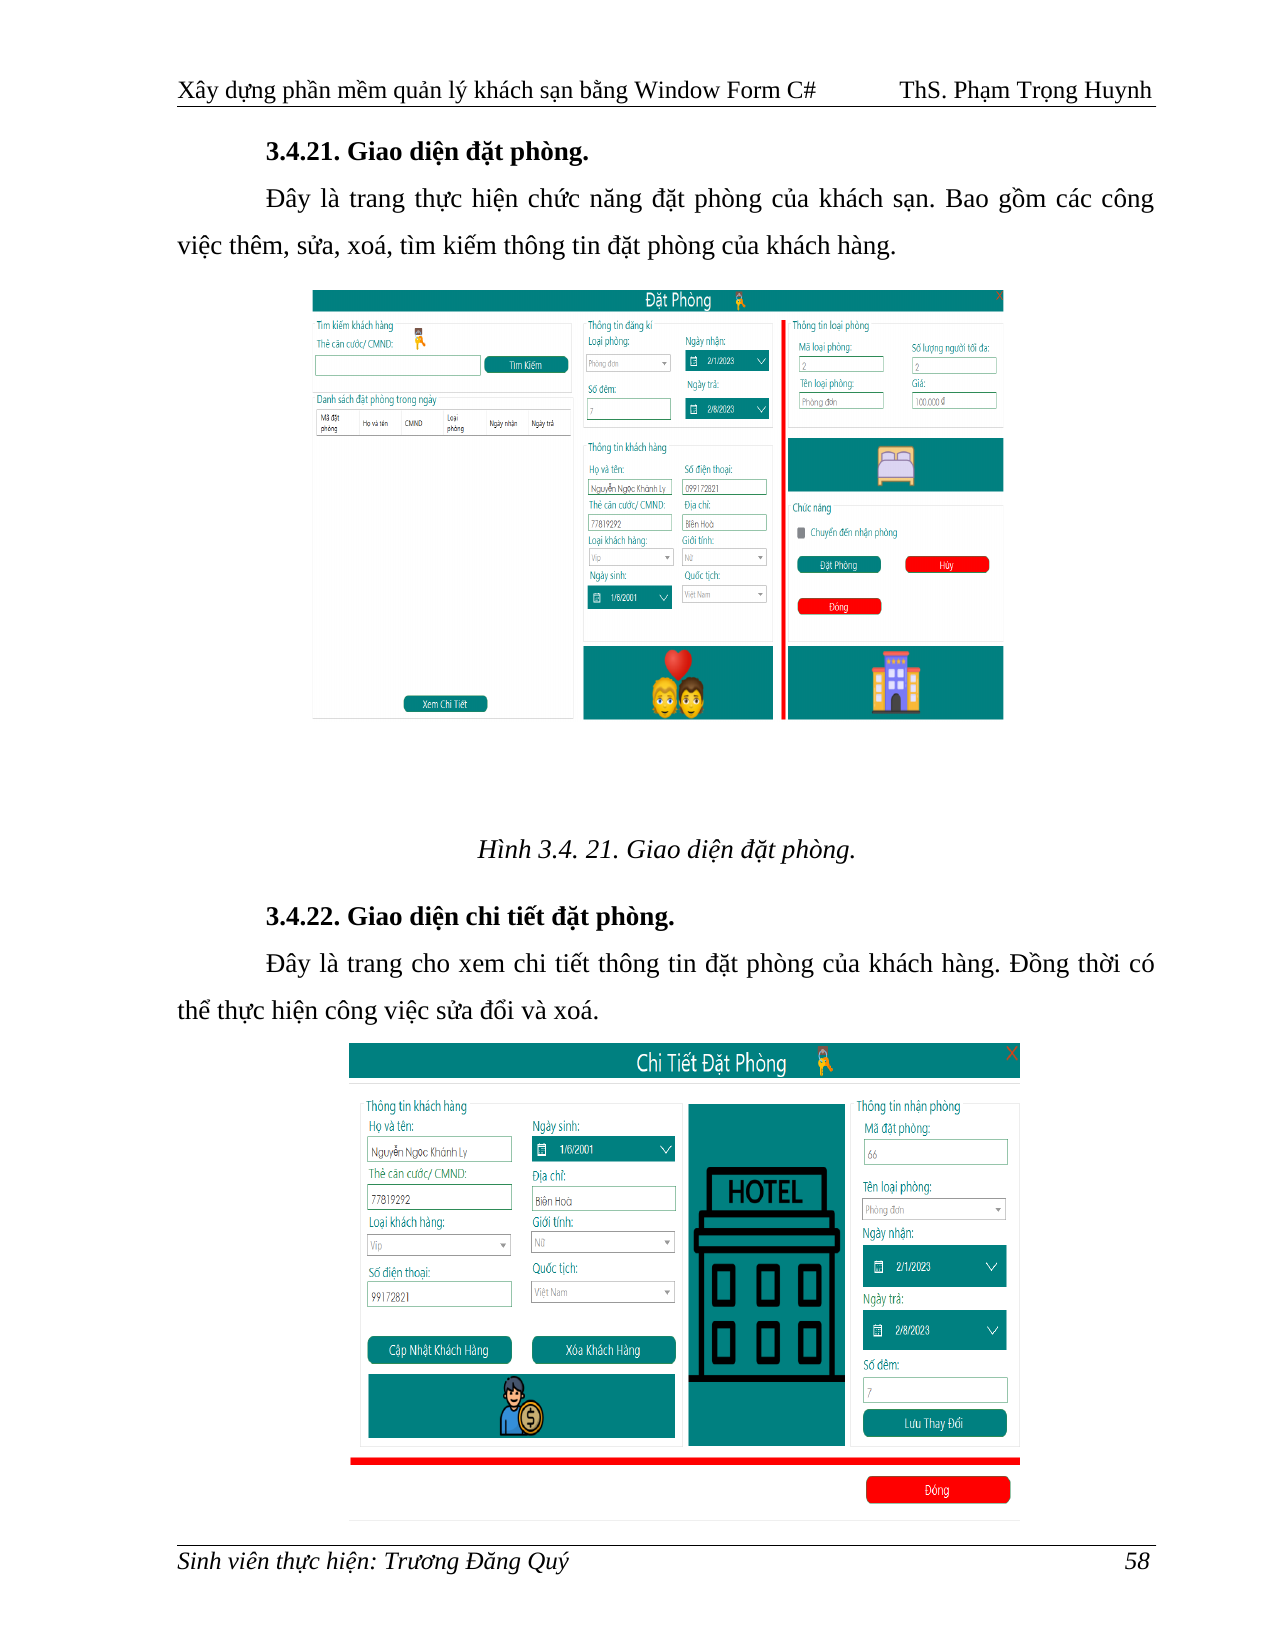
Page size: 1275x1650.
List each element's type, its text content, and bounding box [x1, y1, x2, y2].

text Đây là trang cho xem chi tiết thông tin đặt phòng của khách hàng. Đồng thời có thể thực hiện công việc sửa đổi và xoá. [177, 947, 1156, 1025]
text Hình 3.4. 21. Giao diện đặt phòng. [177, 833, 1156, 864]
subtitle 3.4.21. Giao diện đặt phòng. [177, 135, 1156, 167]
subtitle 3.4.22. Giao diện chi tiết đặt phòng. [177, 900, 1156, 932]
picture [312, 290, 1004, 722]
text Đây là trang thực hiện chức năng đặt phòng của khách sạn. Bao gồm các công việc thêm, sửa, xoá, tìm kiếm thông tin đặt phòng của khách hàng. [177, 182, 1156, 260]
picture [346, 1041, 1025, 1523]
